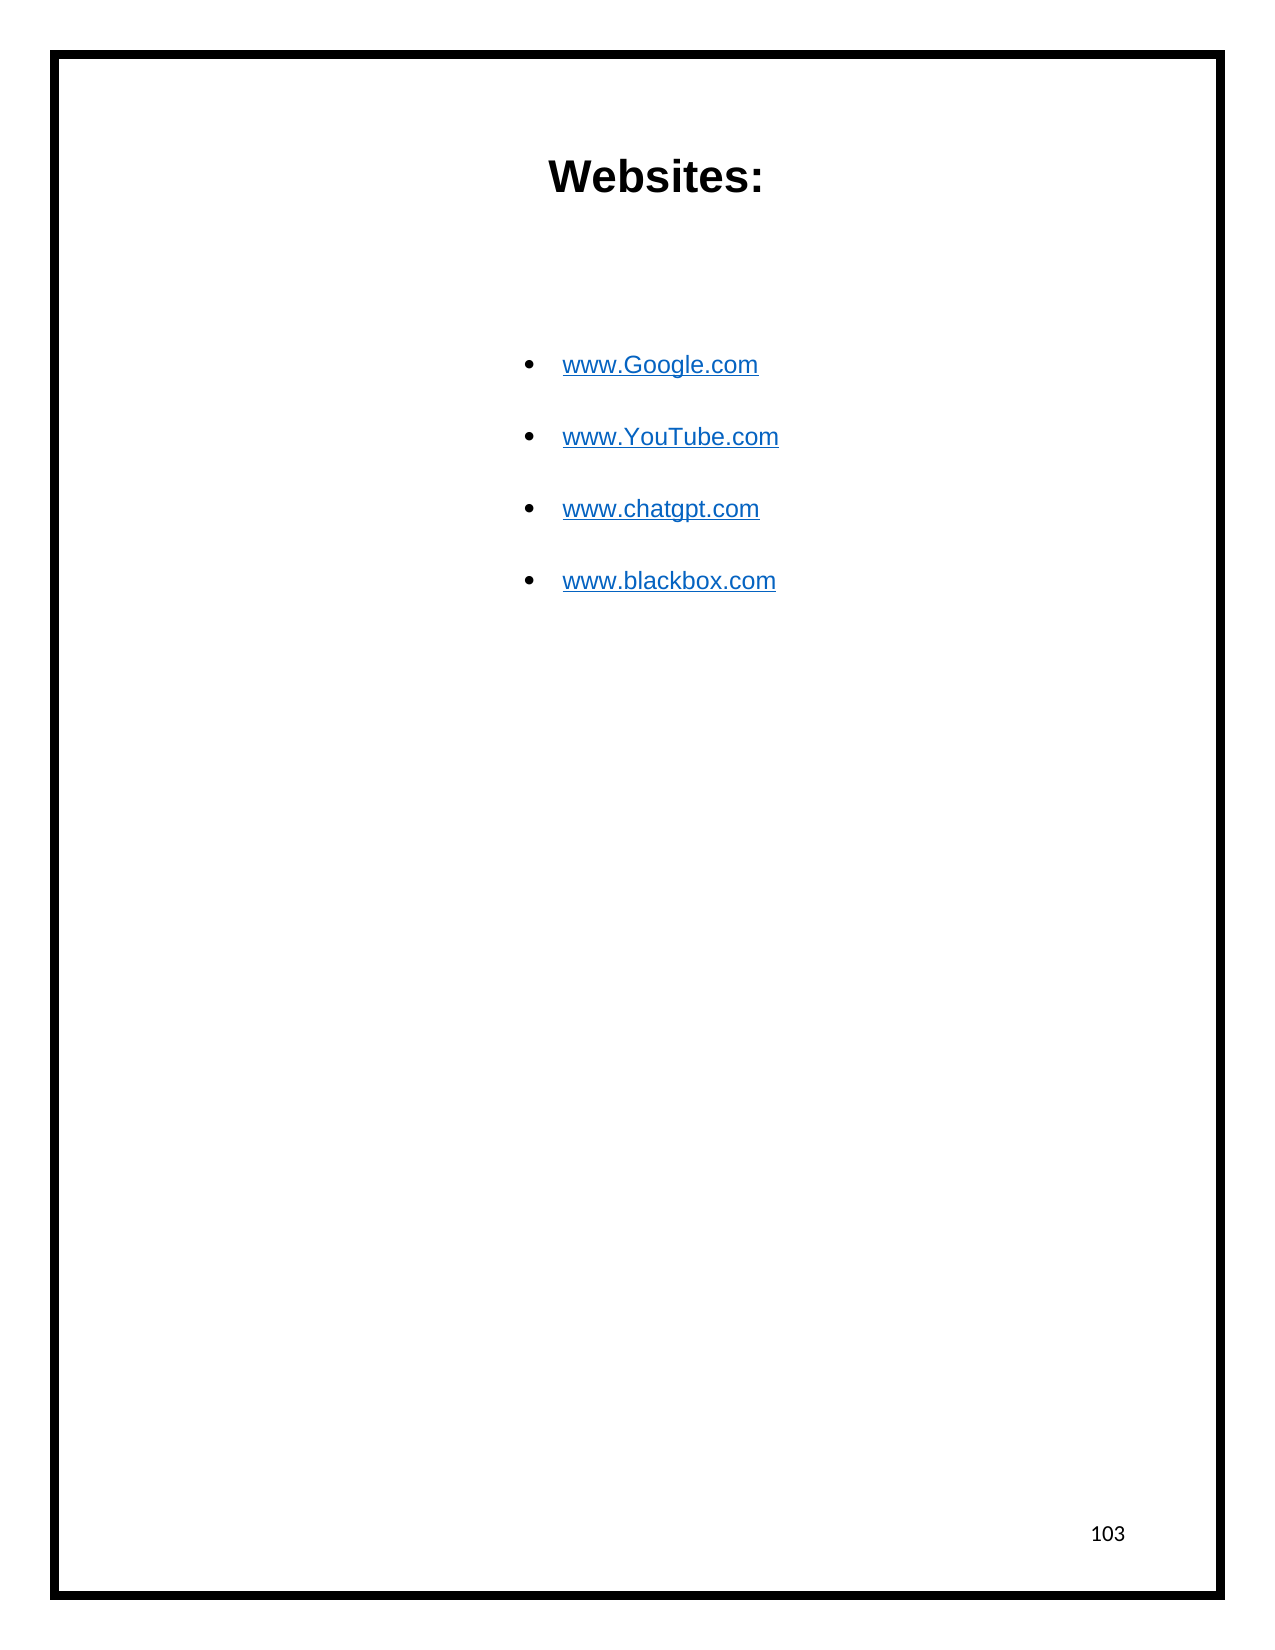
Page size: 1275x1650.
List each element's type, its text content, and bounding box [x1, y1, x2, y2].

list www.Google.com [525, 350, 1125, 379]
text Websites: [187, 150, 1125, 203]
list www.chatgpt.com [525, 494, 1125, 523]
list www.YouTube.com [525, 422, 1125, 451]
list www.blackbox.com [525, 566, 1125, 595]
